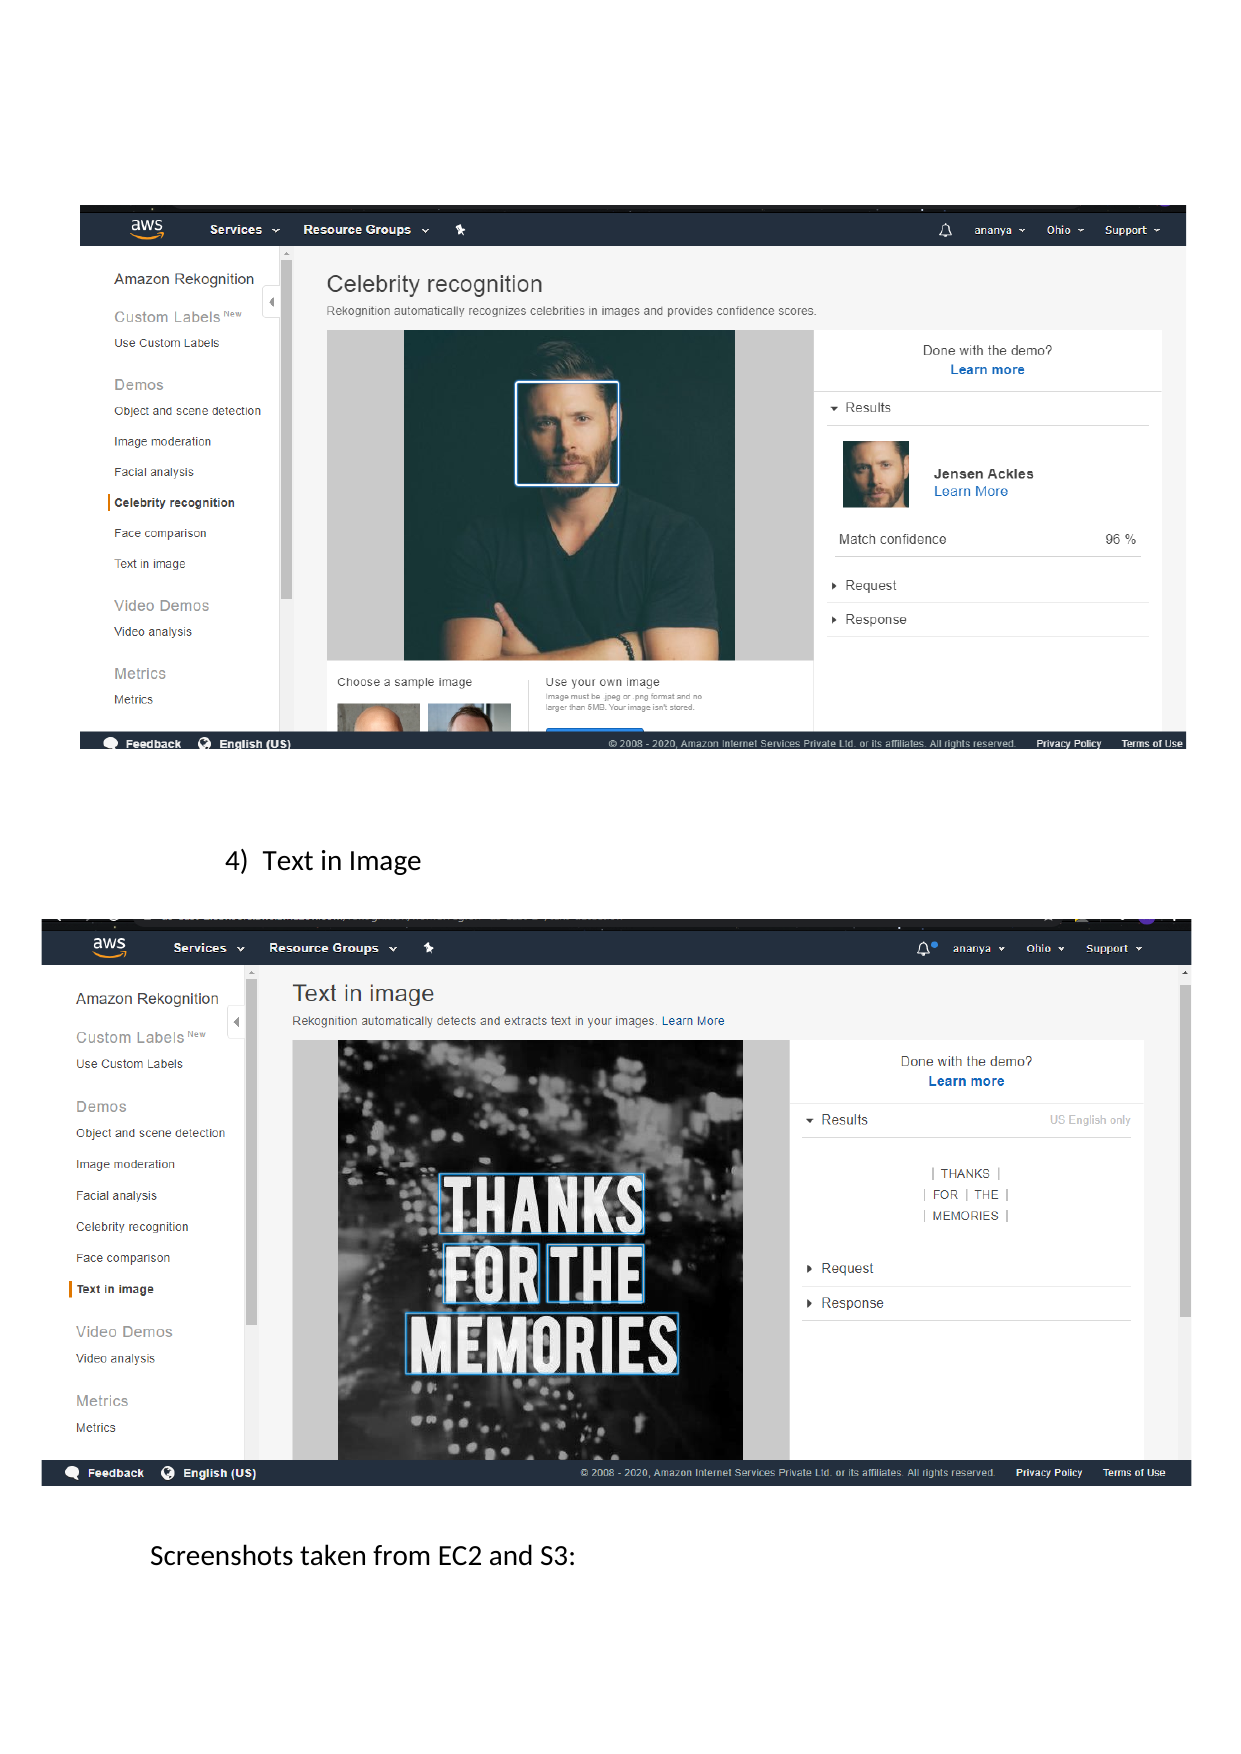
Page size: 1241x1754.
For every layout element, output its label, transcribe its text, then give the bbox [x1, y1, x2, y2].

list Text in Image [225, 842, 1090, 877]
picture [41, 919, 1192, 1486]
picture [80, 205, 1187, 749]
text Screenshots taken from EC2 and S3: [150, 1537, 1090, 1573]
